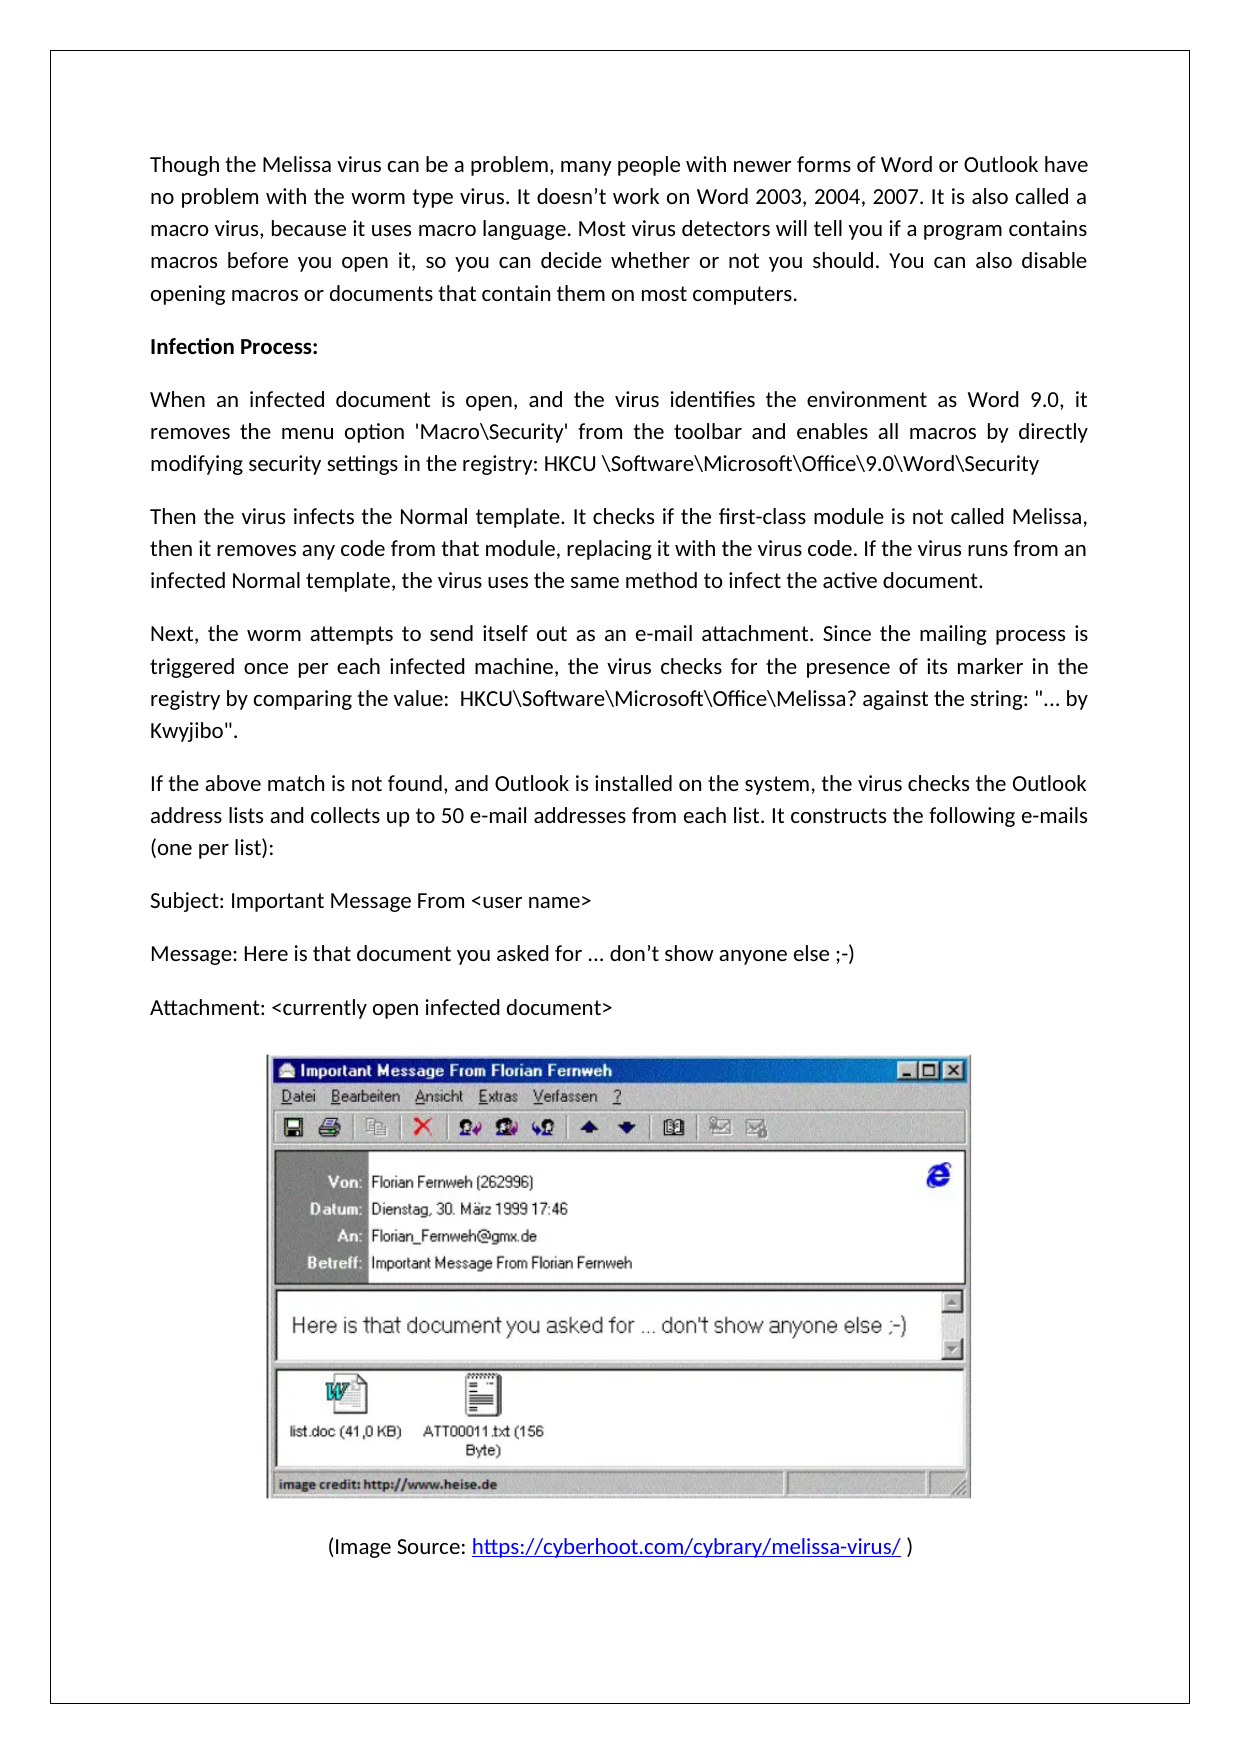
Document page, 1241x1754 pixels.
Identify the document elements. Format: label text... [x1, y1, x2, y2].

text (Image Source: https://cyberhoot.com/cybrary/melissa-virus/ ) [150, 1532, 1090, 1560]
text Next, the worm attempts to send itself out as an e-mail attachment. Since the mailing process is triggered once per each infected machine, the virus checks for the presence of its marker in the registry by comparing the value: HKCU\Software\Microsoft\Office\Melissa? against the string: "... by Kwyjibo". [150, 619, 1090, 744]
picture [257, 1045, 984, 1507]
text If the above match is not found, and Outlook is installed on the system, the virus checks the Outlook address lists and collects up to 50 e-mail addresses from each list. It constructs the following e-mails (one per list): [150, 769, 1090, 862]
text Though the Melissa virus can be a problem, many people with newer forms of Word or Outlook have no problem with the worm type virus. It doesn’t work on Word 2003, 2004, 2007. It is also called a macro virus, because it uses macro language. Most virus detectors will tell you if a program contains macros before you open it, so you can decide whether or not you should. You can also disable opening macros or documents that contain them on most computers. [150, 150, 1090, 307]
text Infection Process: [150, 332, 1090, 360]
text Then the virus infects the Normal template. It checks if the first-class module is not called Melissa, then it removes any code from that module, replacing it with the virus code. If the virus runs from an infected Normal template, the virus uses the same method to infect the active document. [150, 502, 1090, 594]
text When an infected document is open, and the virus identifies the environment as Word 9.0, it removes the menu option 'Macro\Security' from the toolbar and enables all macros by directly modifying security settings in the registry: HKCU \Software\Microsoft\Office\9.0\Word\Security [150, 385, 1090, 477]
text Message: Here is that document you asked for ... don’t show anyone else ;-) [150, 939, 1090, 968]
text Subject: Important Message From <user name> [150, 887, 1090, 914]
text Attachment: <currently open infected document> [150, 993, 1090, 1021]
